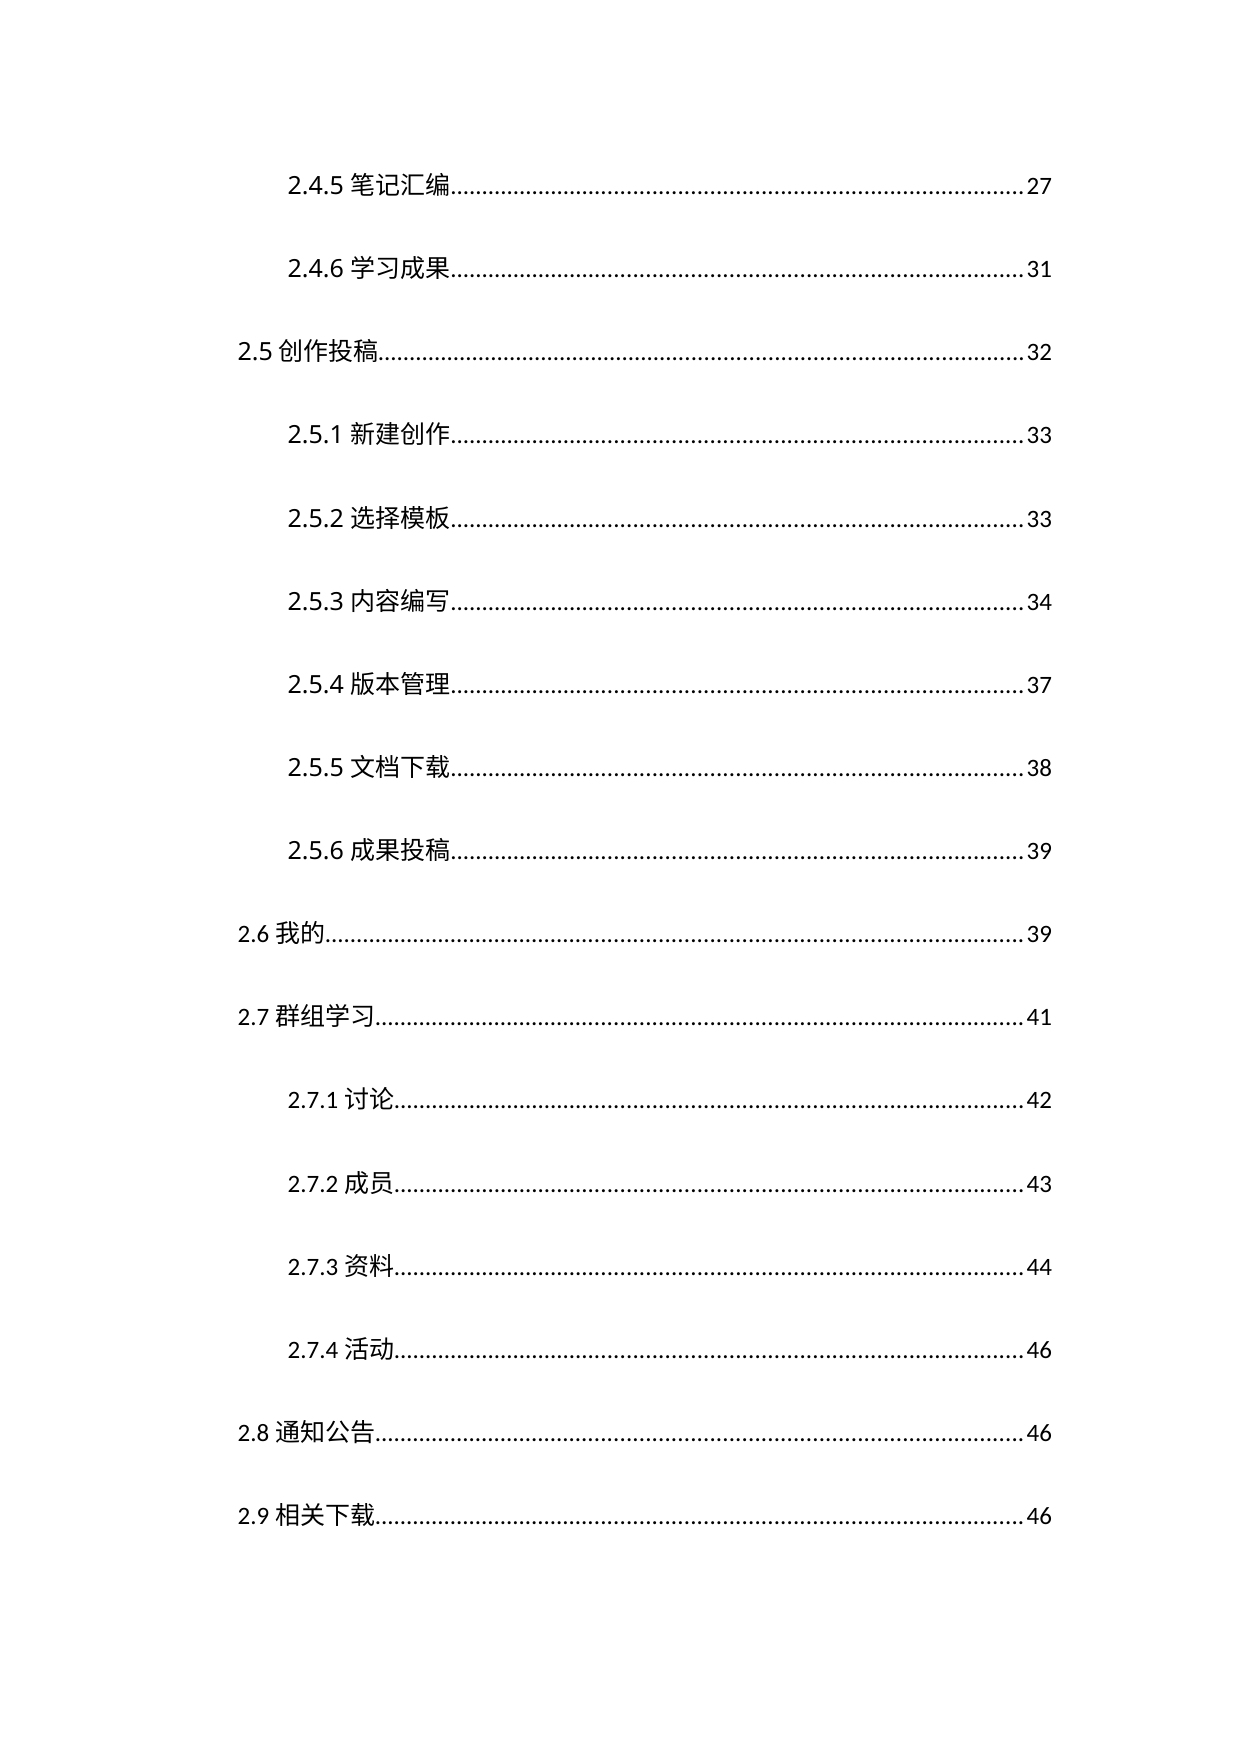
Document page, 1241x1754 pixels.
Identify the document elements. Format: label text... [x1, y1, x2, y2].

text 2.5.1 新建创作 33 [287, 401, 1053, 466]
text 2.4.6 学习成果 31 [287, 234, 1053, 299]
text 2.5.3 内容编写 34 [287, 567, 1053, 632]
text 2.7 群组学习 41 [237, 982, 1053, 1047]
text 2.5.2 选择模板 33 [287, 484, 1053, 549]
text 2.7.1 讨论 42 [287, 1066, 1053, 1131]
text 2.9 相关下载 46 [237, 1481, 1053, 1546]
text 2.8 通知公告 46 [237, 1398, 1053, 1463]
text 2.6 我的 39 [237, 899, 1053, 964]
text 2.7.2 成员 43 [287, 1149, 1053, 1214]
text 2.7.3 资料 44 [287, 1232, 1053, 1297]
text 2.5.4 版本管理 37 [287, 650, 1053, 715]
text 2.7.4 活动 46 [287, 1315, 1053, 1380]
text 2.5创作投稿 32 [237, 317, 1053, 382]
text 2.5.5 文档下载 38 [287, 733, 1053, 798]
text 2.4.5 笔记汇编 27 [287, 151, 1053, 216]
text 2.5.6 成果投稿 39 [287, 816, 1053, 881]
